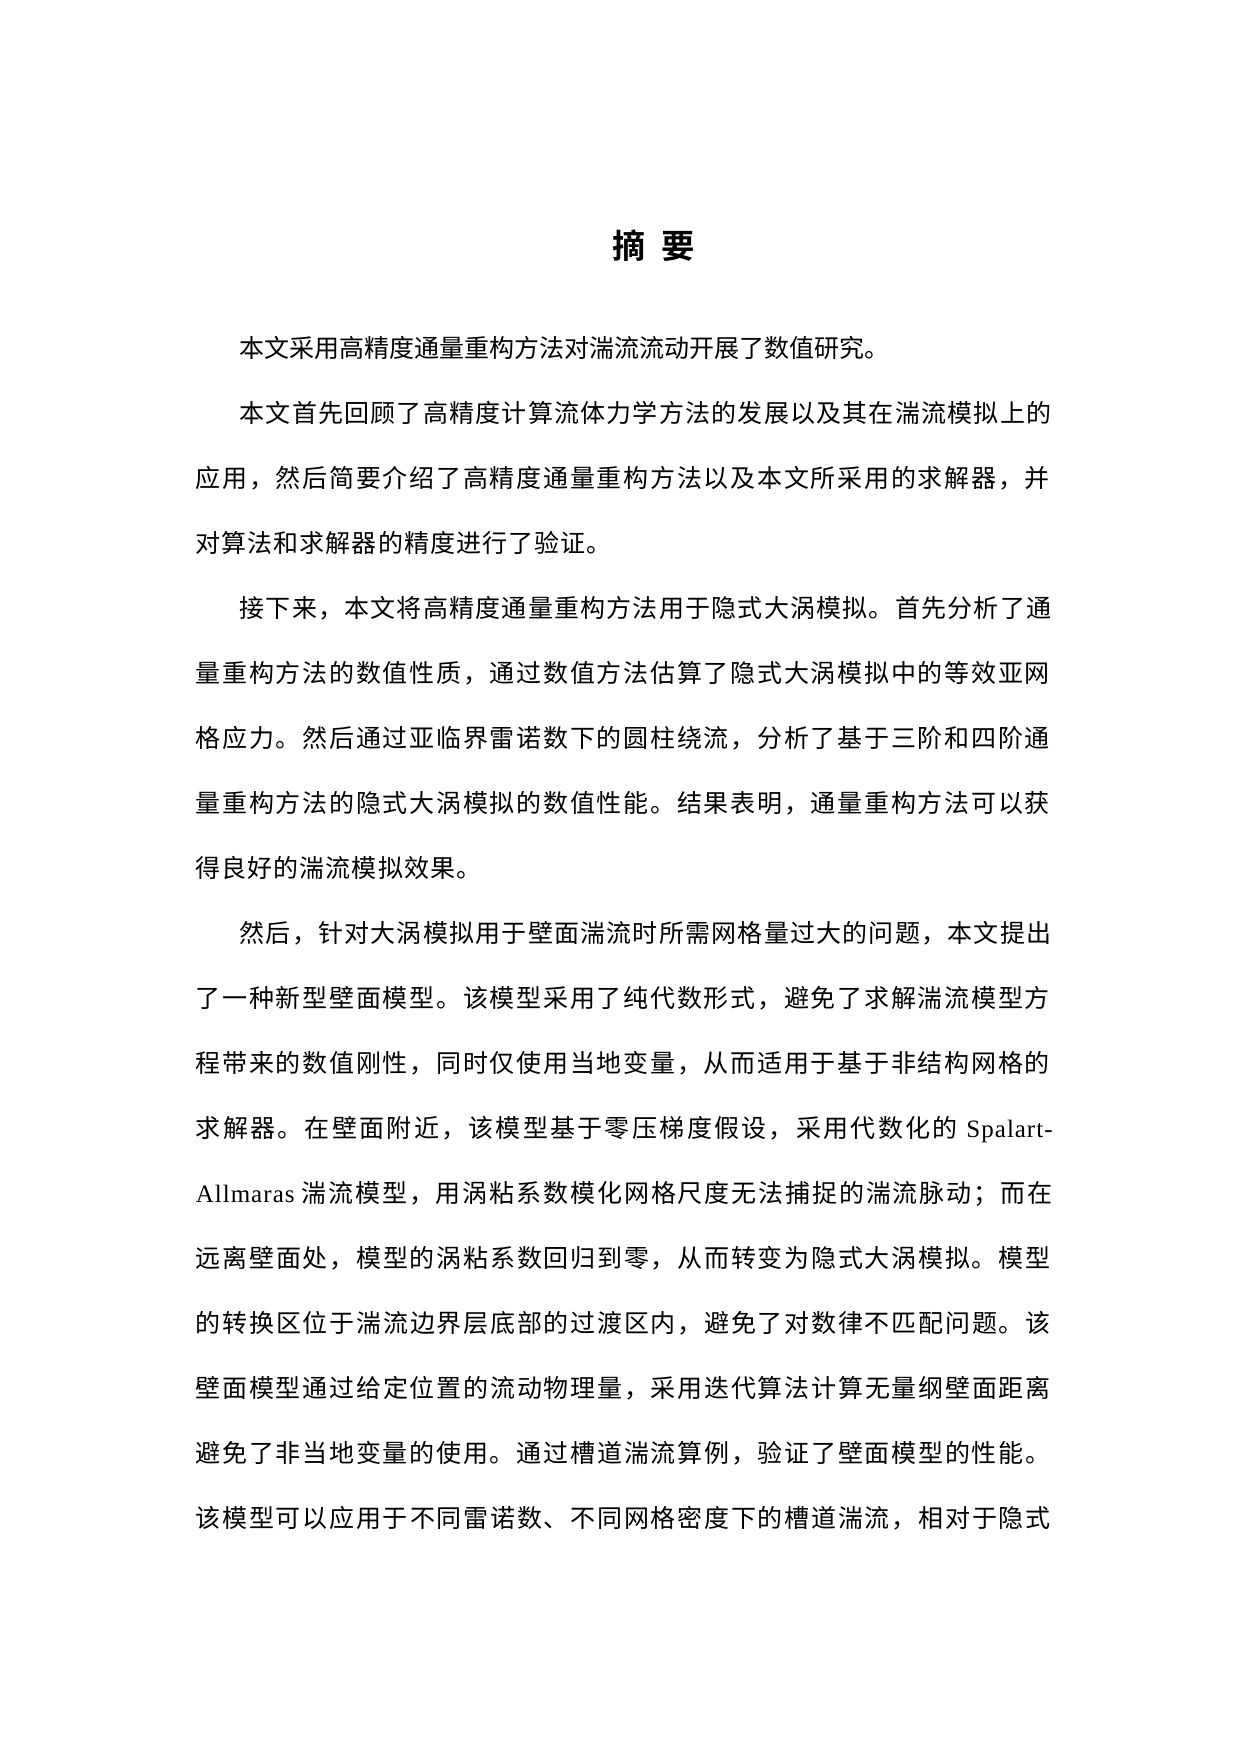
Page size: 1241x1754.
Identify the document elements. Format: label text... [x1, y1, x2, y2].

title 摘 要 [187, 212, 1053, 277]
text 接下来，本文将高精度通量重构方法用于隐式大涡模拟。首先分析了通量重构方法的数值性质，通过数值方法估算了隐式大涡模拟中的等效亚网格应力。然后通过亚临界雷诺数下的圆柱绕流，分析了基于三阶和四阶通量重构方法的隐式大涡模拟的数值性能。结果表明，通量重构方法可以获得良好的湍流模拟效果。 [196, 574, 1053, 899]
text 本文采用高精度通量重构方法对湍流流动开展了数值研究。 [187, 314, 1053, 379]
text 本文首先回顾了高精度计算流体力学方法的发展以及其在湍流模拟上的应用，然后简要介绍了高精度通量重构方法以及本文所采用的求解器，并对算法和求解器的精度进行了验证。 [196, 379, 1053, 574]
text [196, 899, 1053, 1549]
